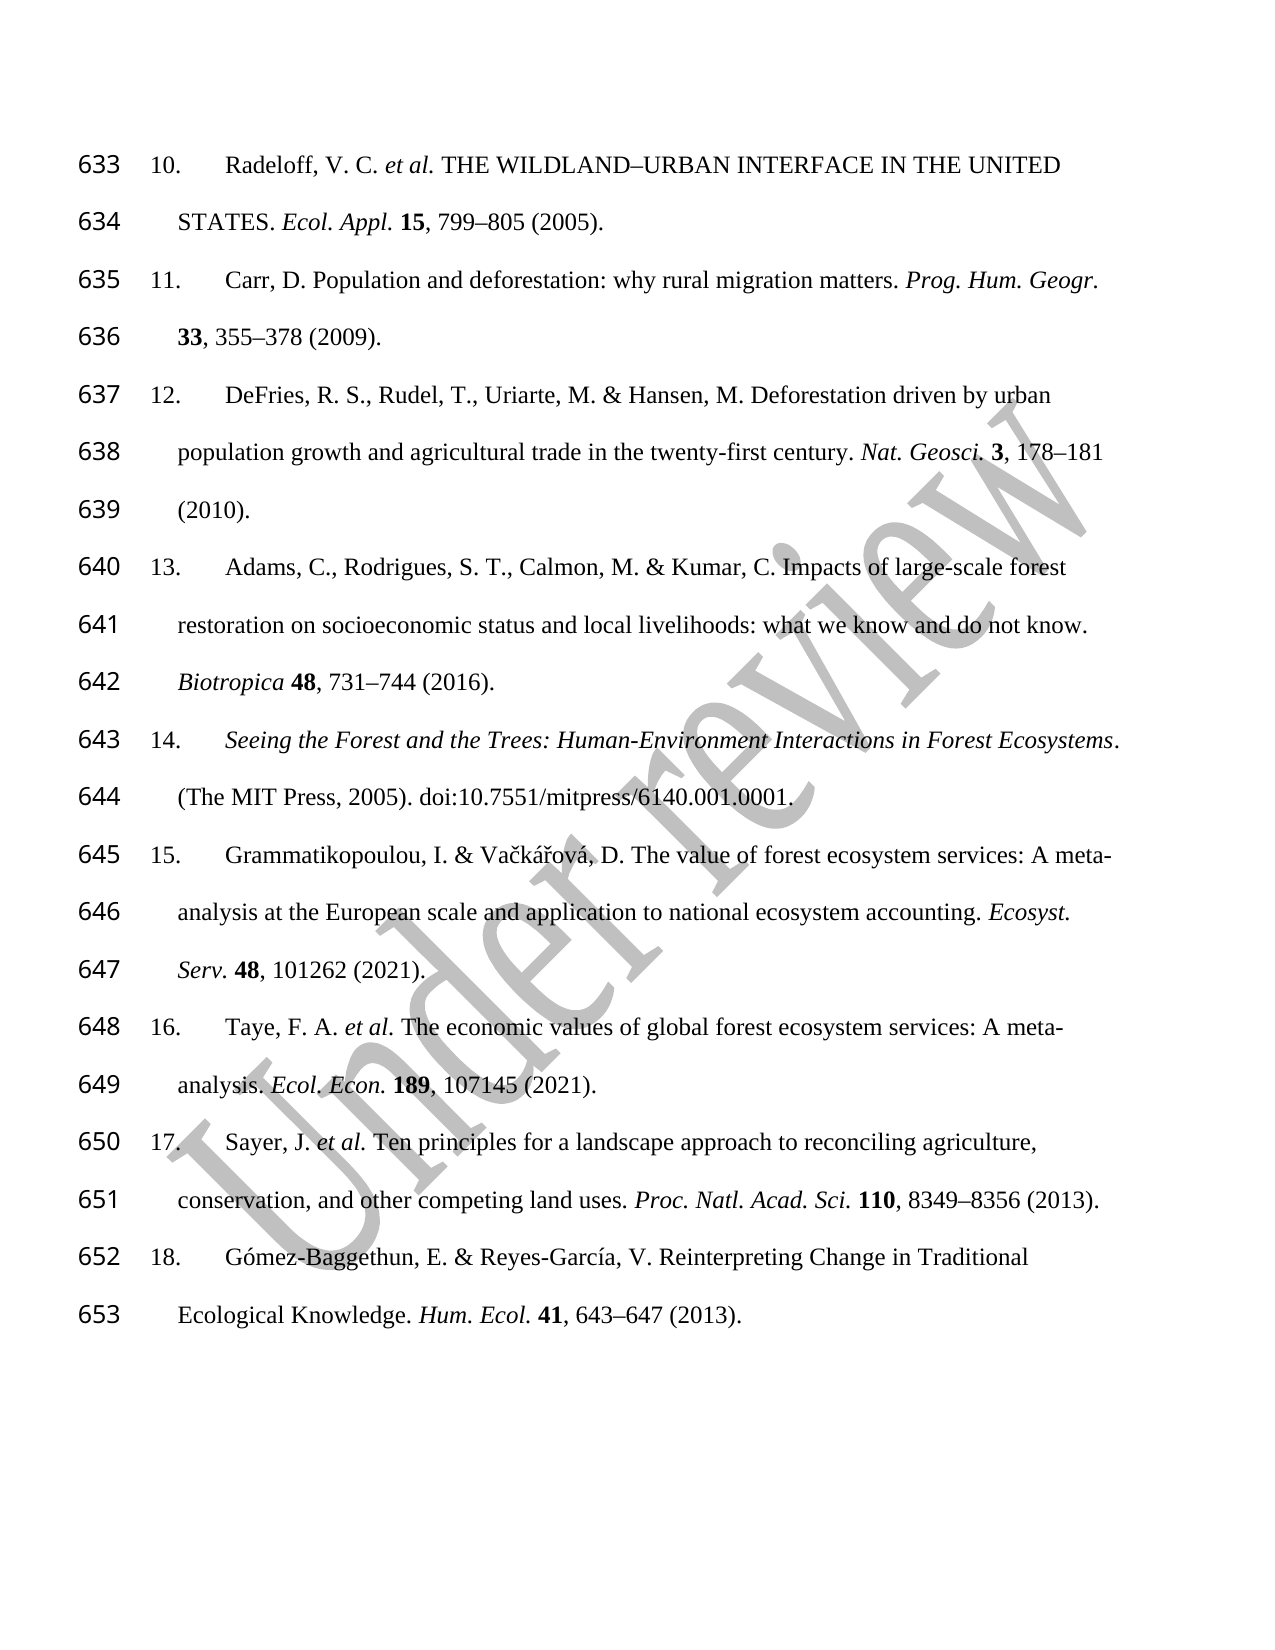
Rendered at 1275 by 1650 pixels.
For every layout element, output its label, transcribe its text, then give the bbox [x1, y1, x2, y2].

text 13. Adams, C., Rodrigues, S. T., Calmon, M. & Kumar, C. Impacts of large‐scale forest restoration on socioeconomic status and local livelihoods: what we know and do not know. Biotropica 48, 731–744 (2016). [150, 552, 1125, 696]
text 18. Gómez-Baggethun, E. & Reyes-García, V. Reinterpreting Change in Traditional Ecological Knowledge. Hum. Ecol. 41, 643–647 (2013). [150, 1242, 1125, 1329]
text 11. Carr, D. Population and deforestation: why rural migration matters. Prog. Hum. Geogr. 33, 355–378 (2009). [150, 265, 1125, 351]
text 16. Taye, F. A. et al. The economic values of global forest ecosystem services: A meta-analysis. Ecol. Econ. 189, 107145 (2021). [150, 1012, 1125, 1099]
text 10. Radeloff, V. C. et al. THE WILDLAND–URBAN INTERFACE IN THE UNITED STATES. Ecol. Appl. 15, 799–805 (2005). [150, 150, 1125, 236]
text 17. Sayer, J. et al. Ten principles for a landscape approach to reconciling agriculture, conservation, and other competing land uses. Proc. Natl. Acad. Sci. 110, 8349–8356 (2013). [150, 1127, 1125, 1214]
text 14. Seeing the Forest and the Trees: Human-Environment Interactions in Forest Ecosystems. (The MIT Press, 2005). doi:10.7551/mitpress/6140.001.0001. [150, 725, 1125, 811]
text 15. Grammatikopoulou, I. & Vačkářová, D. The value of forest ecosystem services: A meta-analysis at the European scale and application to national ecosystem accounting. Ecosyst. Serv. 48, 101262 (2021). [150, 840, 1125, 984]
text 12. DeFries, R. S., Rudel, T., Uriarte, M. & Hansen, M. Deforestation driven by urban population growth and agricultural trade in the twenty-first century. Nat. Geosci. 3, 178–181 (2010). [150, 380, 1125, 524]
